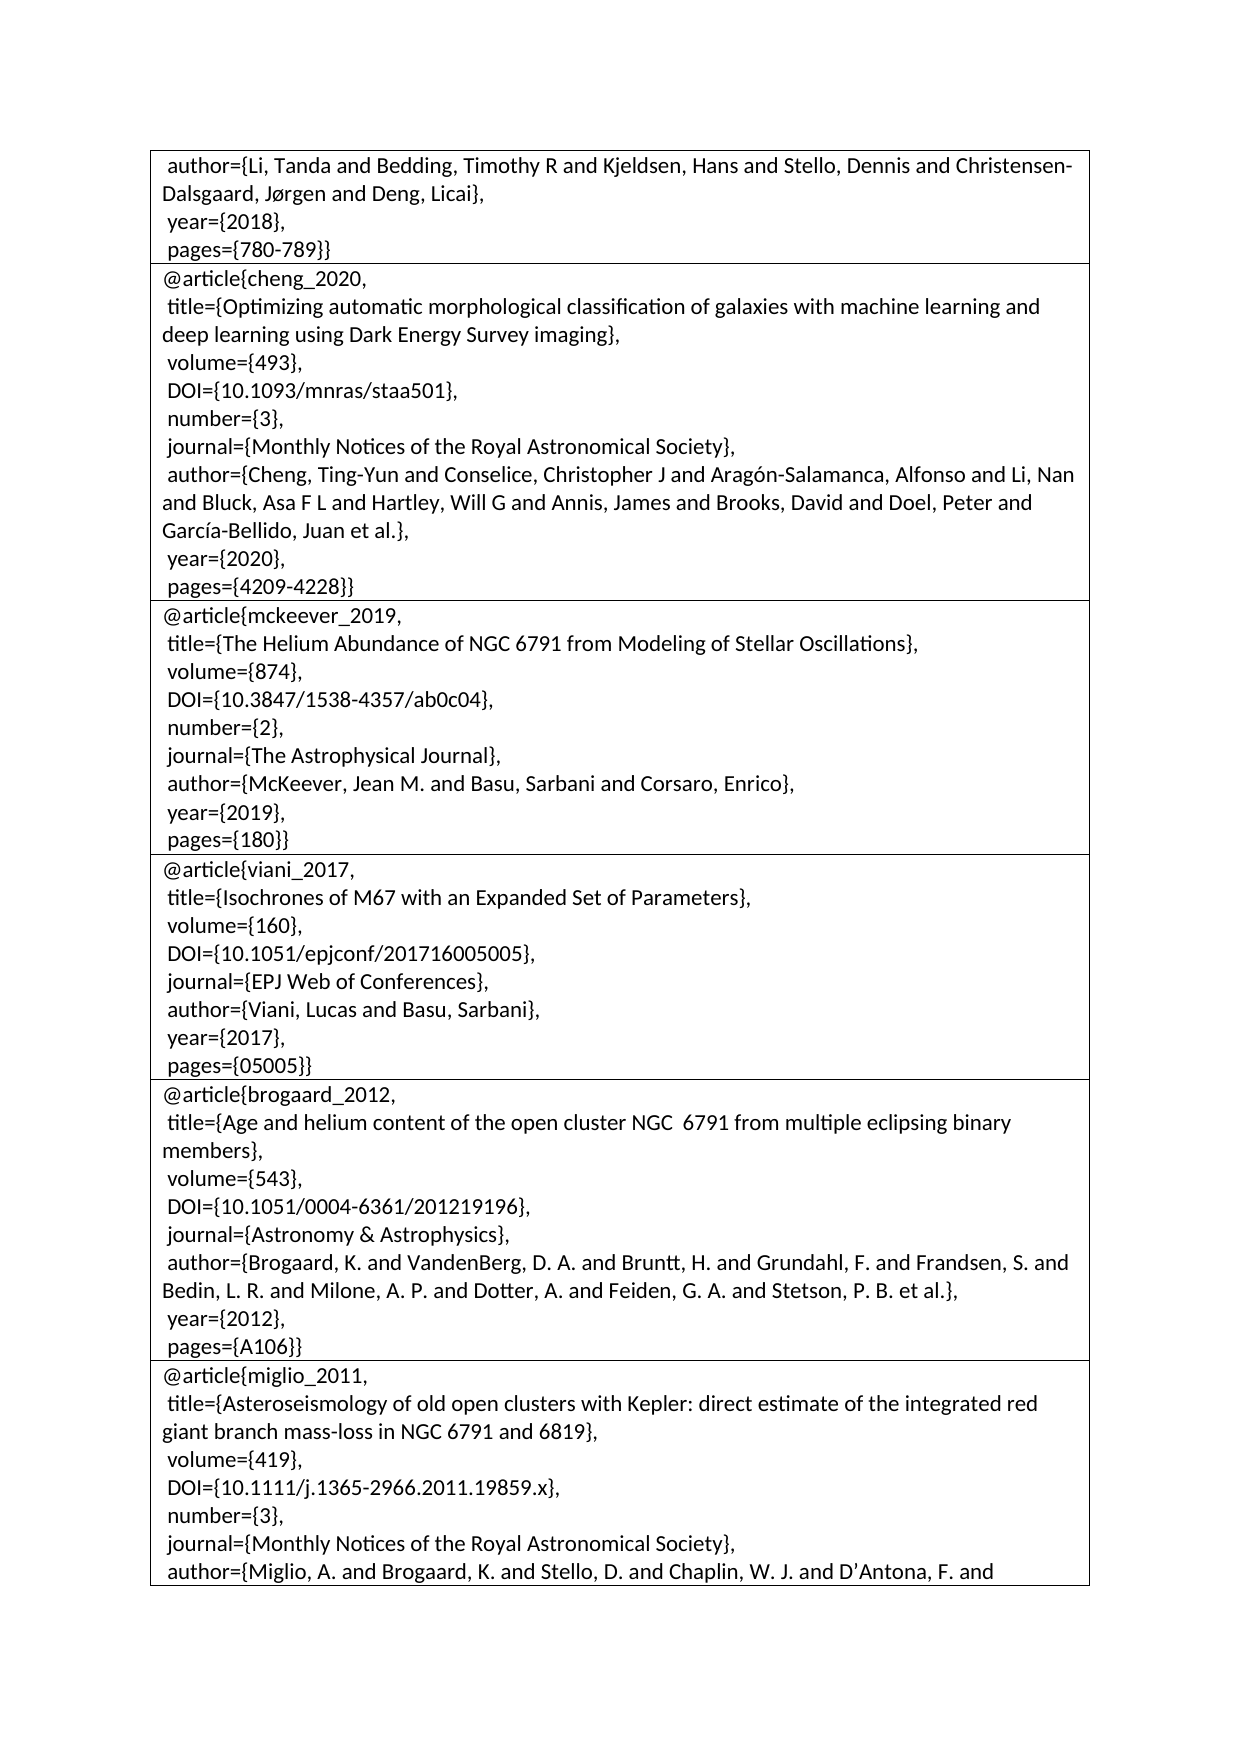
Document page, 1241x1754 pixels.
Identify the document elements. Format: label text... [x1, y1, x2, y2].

table_cell @article{cheng_2020, title={Optimizing automatic morphological classification of galaxies with machine learning and deep learning using Dark Energy Survey imaging}, volume={493}, DOI={10.1093/mnras/staa501}, number={3}, journal={Monthly Notices of the Royal Astronomical Society}, author={Cheng, Ting-Yun and Conselice, Christopher J and Aragón-Salamanca, Alfonso and Li, Nan and Bluck, Asa F L and Hartley, Will G and Annis, James and Brooks, David and Doel, Peter and García-Bellido, Juan et al.}, year={2020}, pages={4209-4228}} [151, 264, 1089, 600]
table_cell @article{mckeever_2019, title={The Helium Abundance of NGC 6791 from Modeling of Stellar Oscillations}, volume={874}, DOI={10.3847/1538-4357/ab0c04}, number={2}, journal={The Astrophysical Journal}, author={McKeever, Jean M. and Basu, Sarbani and Corsaro, Enrico}, year={2019}, pages={180}} [151, 601, 1089, 854]
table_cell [151, 151, 1089, 263]
table_cell @article{brogaard_2012, title={Age and helium content of the open cluster NGC 6791 from multiple eclipsing binary members}, volume={543}, DOI={10.1051/0004-6361/201219196}, journal={Astronomy & Astrophysics}, author={Brogaard, K. and VandenBerg, D. A. and Bruntt, H. and Grundahl, F. and Frandsen, S. and Bedin, L. R. and Milone, A. P. and Dotter, A. and Feiden, G. A. and Stetson, P. B. et al.}, year={2012}, pages={A106}} [151, 1080, 1089, 1360]
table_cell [151, 1361, 1089, 1585]
table_cell @article{viani_2017, title={Isochrones of M67 with an Expanded Set of Parameters}, volume={160}, DOI={10.1051/epjconf/201716005005}, journal={EPJ Web of Conferences}, author={Viani, Lucas and Basu, Sarbani}, year={2017}, pages={05005}} [151, 855, 1089, 1079]
